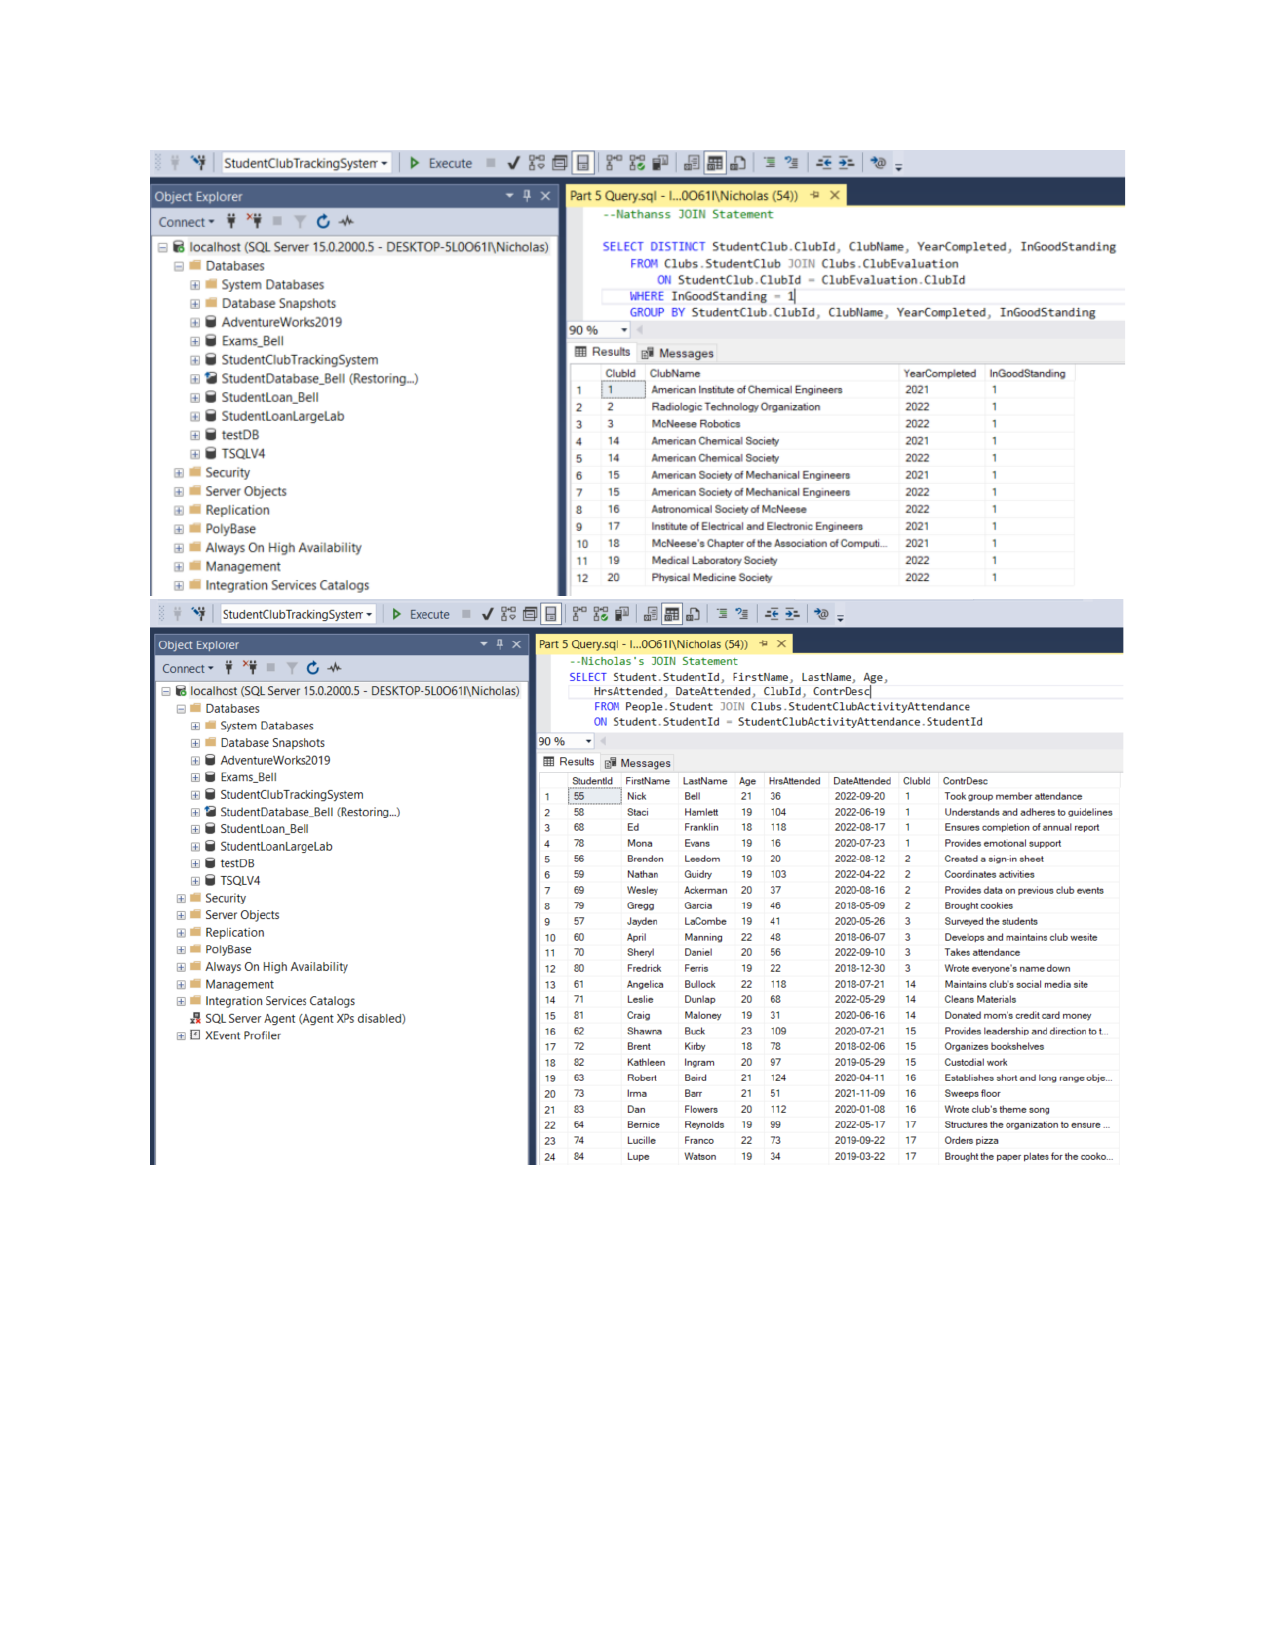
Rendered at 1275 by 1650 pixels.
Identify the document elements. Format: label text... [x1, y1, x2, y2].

picture [150, 150, 1125, 596]
picture [150, 599, 1124, 1165]
